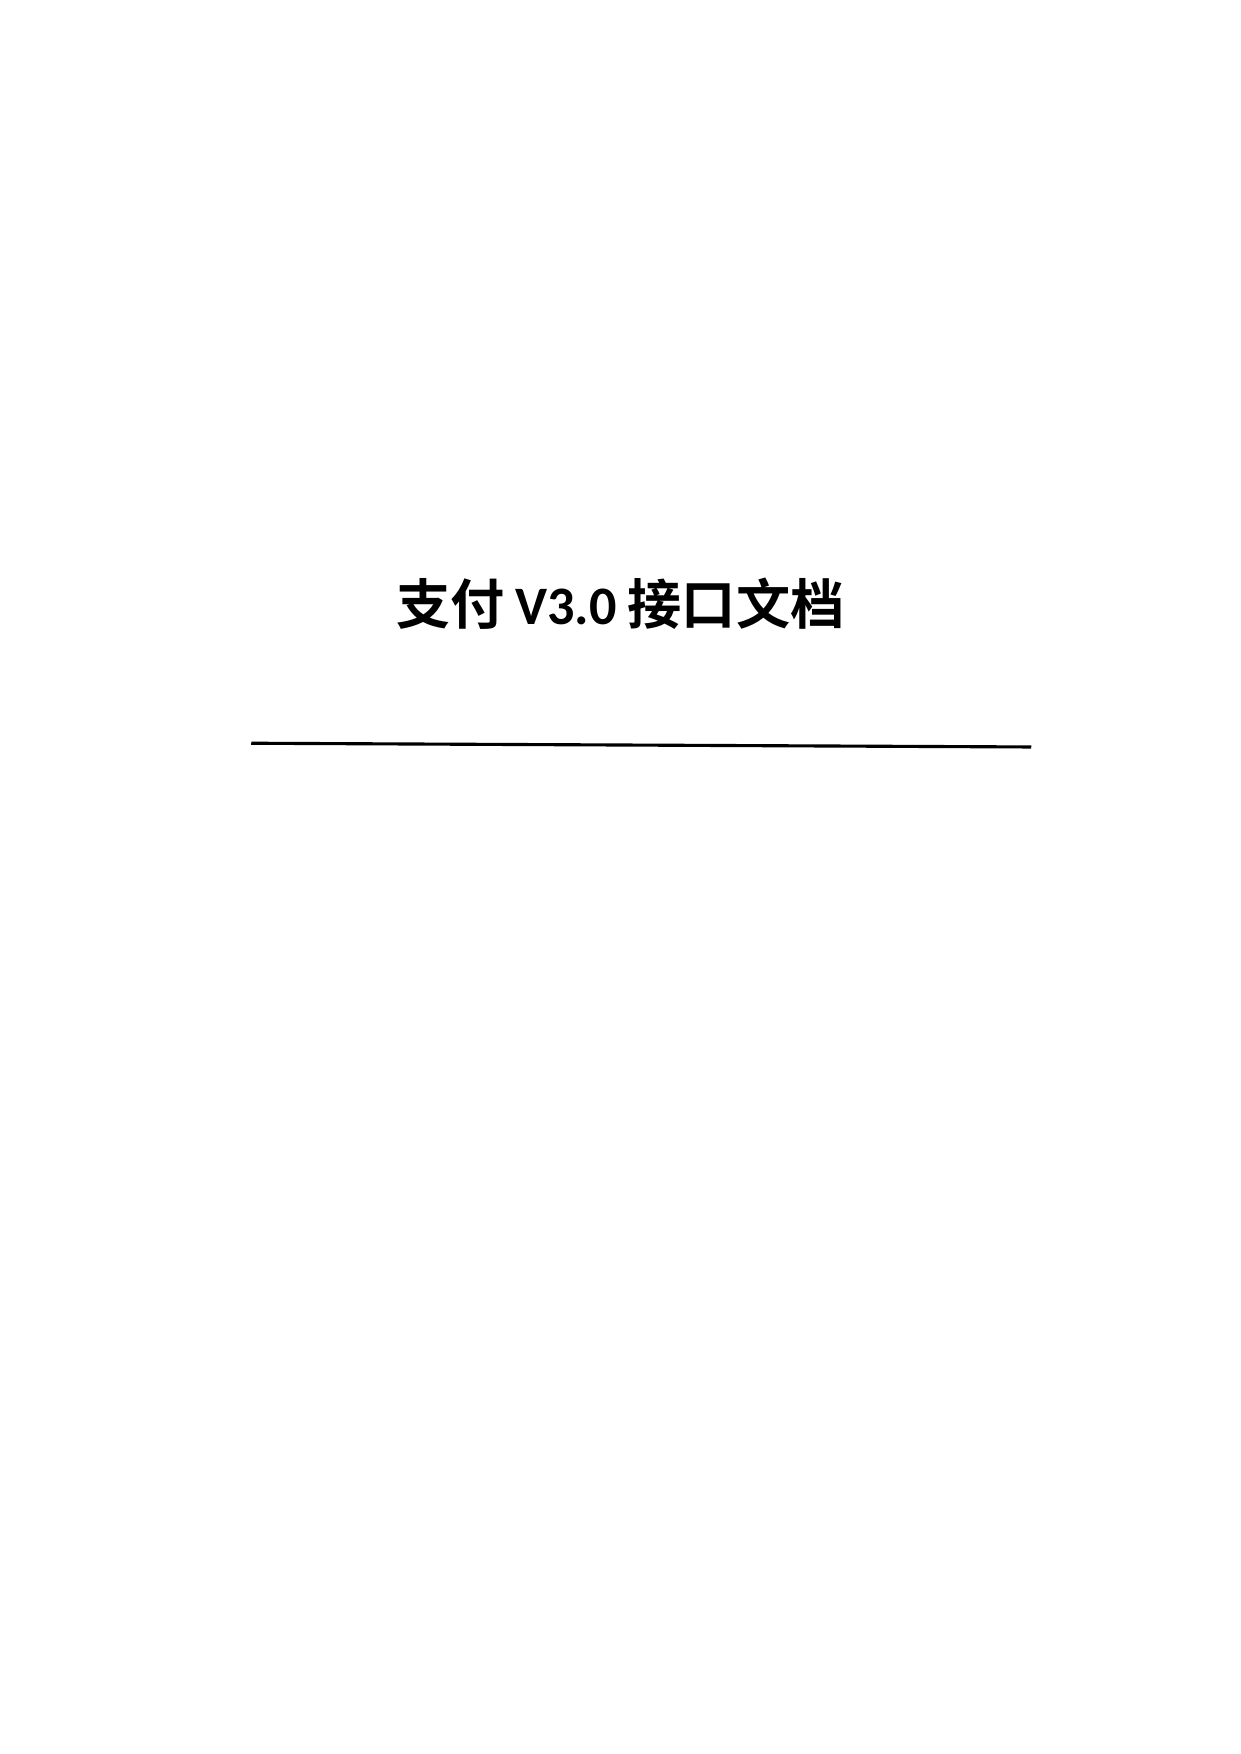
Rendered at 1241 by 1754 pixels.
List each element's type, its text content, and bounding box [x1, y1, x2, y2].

text 支付V3.0接口文档 [187, 552, 1053, 649]
